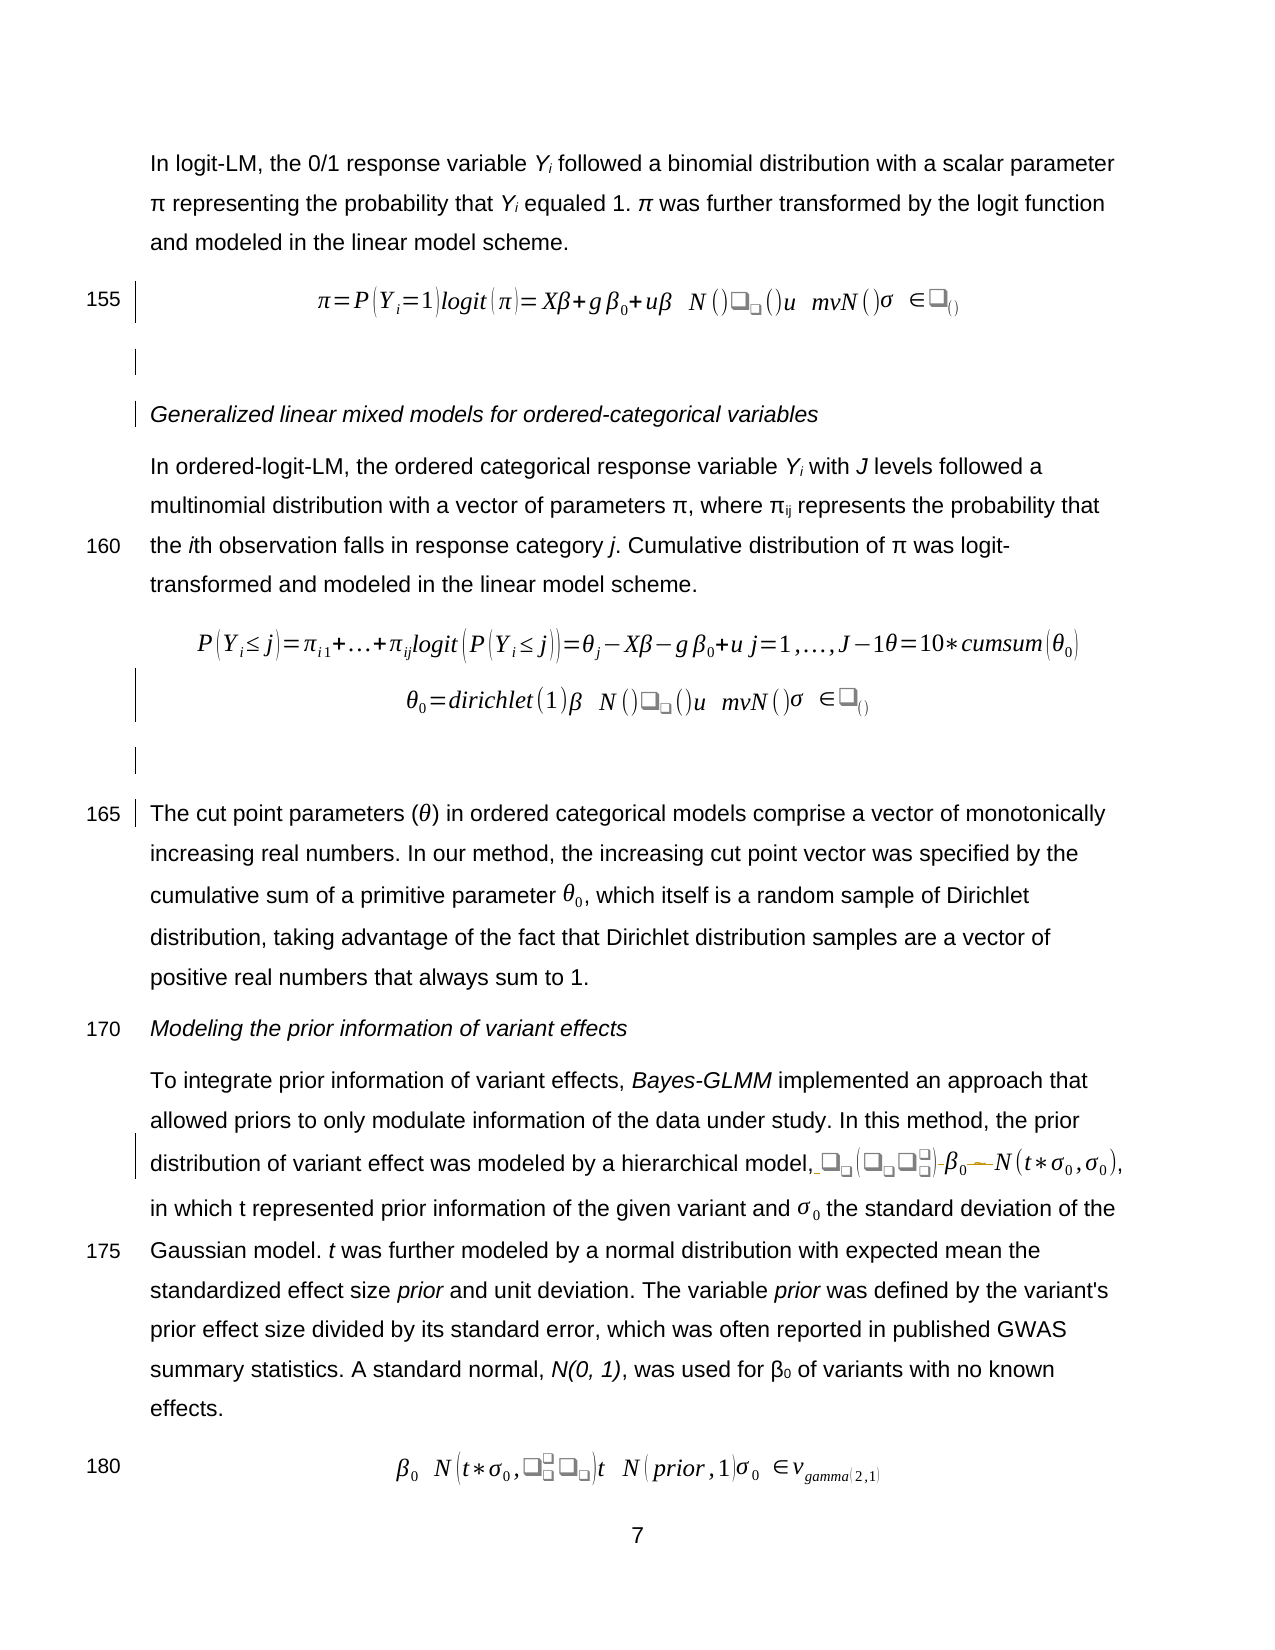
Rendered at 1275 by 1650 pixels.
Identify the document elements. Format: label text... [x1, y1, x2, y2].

text In logit-LM, the 0/1 response variable Yi followed a binomial distribution with a scalar parameter π representing the probability that Yi equaled 1. π was further transformed by the logit function and modeled in the linear model scheme. [150, 150, 1125, 255]
text The cut point parameters () in ordered categorical models comprise a vector of monotonically increasing real numbers. In our method, the increasing cut point vector was specified by the cumulative sum of a primitive parameter , which itself is a random sample of Dirichlet distribution, taking advantage of the fact that Dirichlet distribution samples are a vector of positive real numbers that always sum to 1. [150, 799, 1125, 990]
text To integrate prior information of variant effects, Bayes-GLMM implemented an approach that allowed priors to only modulate information of the data under study. In this method, the prior distribution of variant effect was modeled by a hierarchical model,, in which t represented prior information of the given variant and the standard deviation of the Gaussian model. t was further modeled by a normal distribution with expected mean the standardized effect size prior and unit deviation. The variable prior was defined by the variant's prior effect size divided by its standard error, which was often reported in published GWAS summary statistics. A standard normal, N(0, 1), was used for β0 of variants with no known effects. [150, 1067, 1125, 1421]
text In ordered-logit-LM, the ordered categorical response variable Yi with J levels followed a multinomial distribution with a vector of parameters π, where πij represents the probability that the ith observation falls in response category j. Cumulative distribution of π was logit-transformed and modeled in the linear model scheme. [150, 453, 1125, 597]
text Generalized linear mixed models for ordered-categorical variables [150, 401, 1125, 427]
text Modeling the prior information of variant effects [150, 1015, 1125, 1042]
